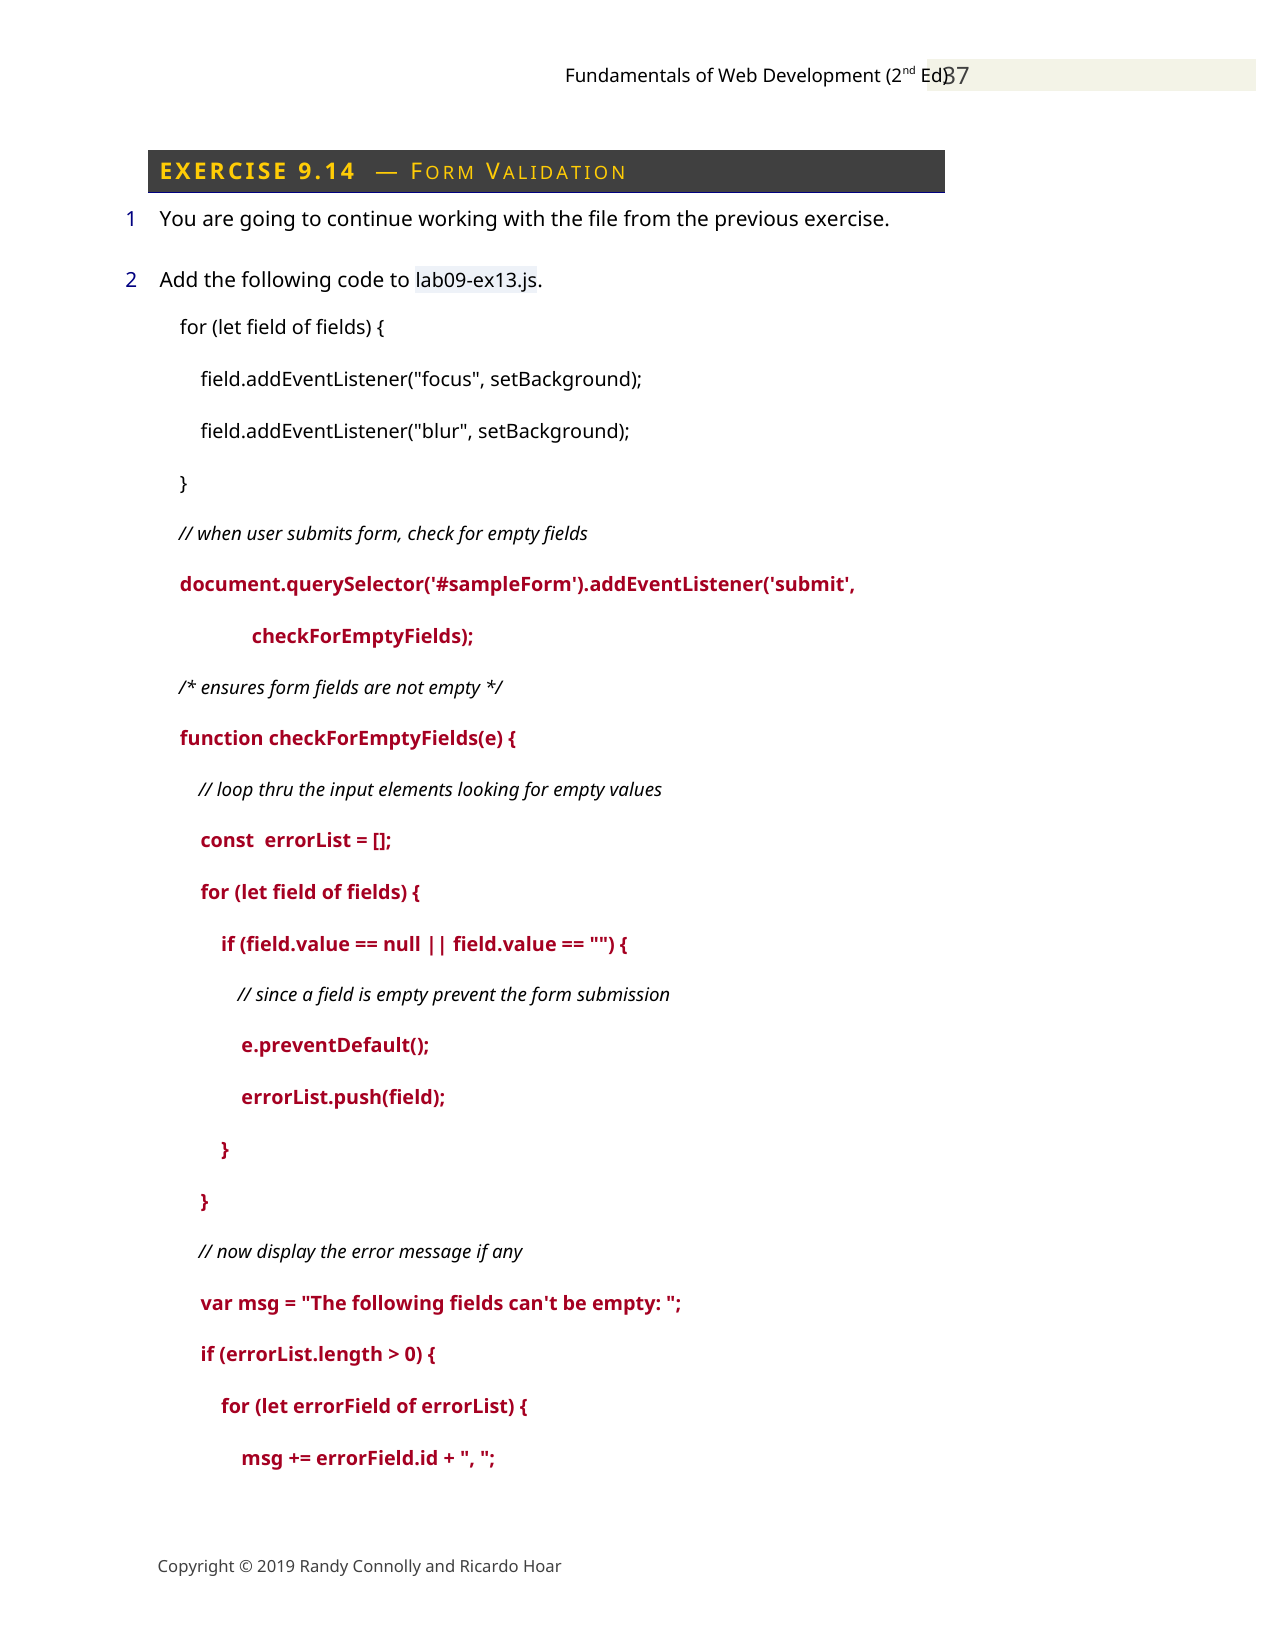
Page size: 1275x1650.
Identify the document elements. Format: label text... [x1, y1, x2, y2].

table_cell 2 [101, 253, 148, 1495]
table_cell 1 [101, 192, 148, 253]
table_header EXERCISE 9. — Form Validation [148, 150, 945, 192]
table_cell You are going to continue working with the file from the previous exercise. [148, 193, 945, 253]
